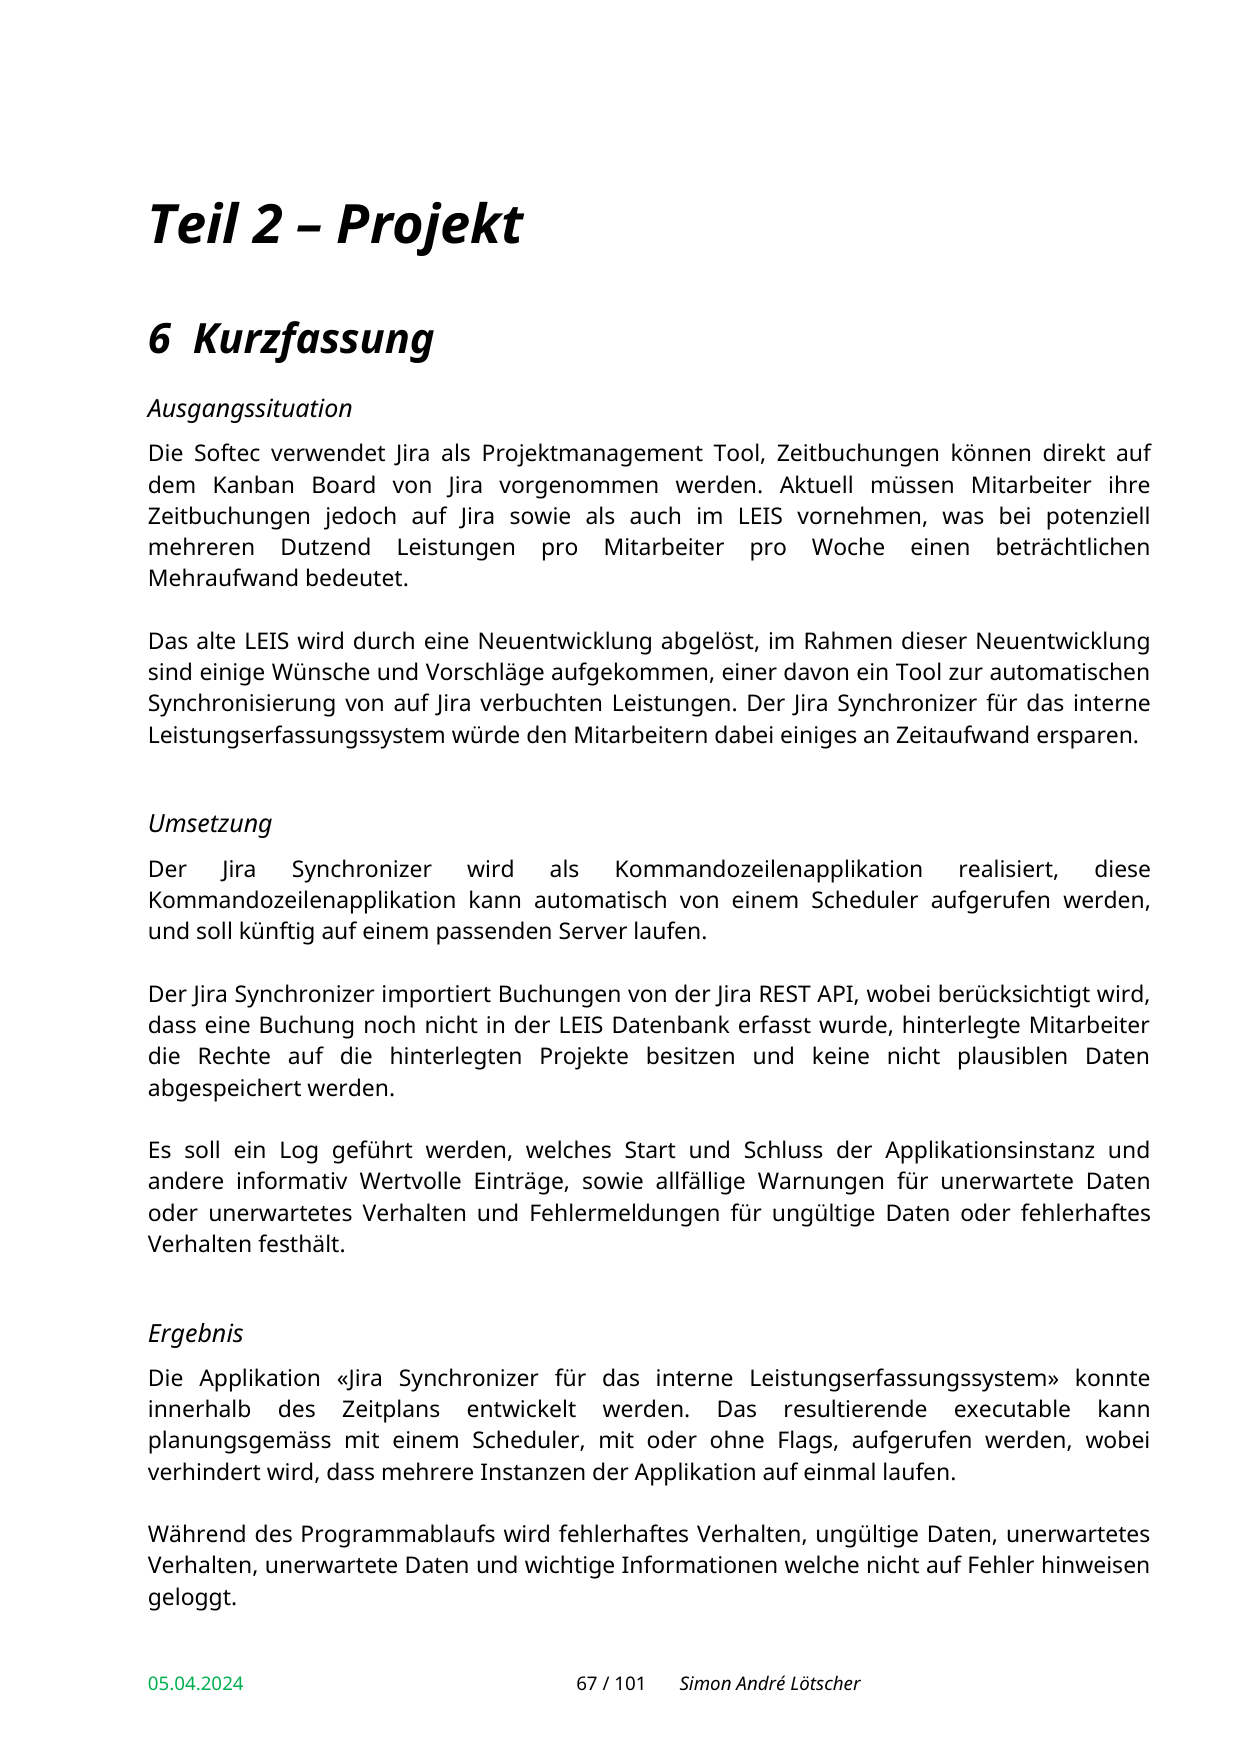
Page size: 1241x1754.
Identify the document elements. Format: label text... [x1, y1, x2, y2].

text Der Jira Synchronizer wird als Kommandozeilenapplikation realisiert, diese Kommandozeilenapplikation kann automatisch von einem Scheduler aufgerufen werden, und soll künftig auf einem passenden Server laufen. [148, 853, 1152, 946]
text Der Jira Synchronizer importiert Buchungen von der Jira REST API, wobei berücksichtigt wird, dass eine Buchung noch nicht in der LEIS Datenbank erfasst wurde, hinterlegte Mitarbeiter die Rechte auf die hinterlegten Projekte besitzen und keine nicht plausiblen Daten abgespeichert werden. [148, 978, 1152, 1103]
text Es soll ein Log geführt werden, welches Start und Schluss der Applikationsinstanz und andere informativ Wertvolle Einträge, sowie allfällige Warnungen für unerwartete Daten oder unerwartetes Verhalten und Fehlermeldungen für ungültige Daten oder fehlerhaftes Verhalten festhält. [148, 1134, 1152, 1259]
title Ausgangssituation [148, 391, 1152, 425]
text Die Applikation «Jira Synchronizer für das interne Leistungserfassungssystem» konnte innerhalb des Zeitplans entwickelt werden. Das resultierende executable kann planungsgemäss mit einem Scheduler, mit oder ohne Flags, aufgerufen werden, wobei verhindert wird, dass mehrere Instanzen der Applikation auf einmal laufen. [148, 1362, 1152, 1487]
text Die Softec verwendet Jira als Projektmanagement Tool, Zeitbuchungen können direkt auf dem Kanban Board von Jira vorgenommen werden. Aktuell müssen Mitarbeiter ihre Zeitbuchungen jedoch auf Jira sowie als auch im LEIS vornehmen, was bei potenziell mehreren Dutzend Leistungen pro Mitarbeiter pro Woche einen beträchtlichen Mehraufwand bedeutet. [148, 437, 1152, 594]
title Umsetzung [148, 806, 1152, 840]
text Teil 2 – Projekt [148, 185, 1152, 259]
text Kurzfassung [148, 309, 1152, 366]
title Ergebnis [148, 1315, 1152, 1349]
text Das alte LEIS wird durch eine Neuentwicklung abgelöst, im Rahmen dieser Neuentwicklung sind einige Wünsche und Vorschläge aufgekommen, einer davon ein Tool zur automatischen Synchronisierung von auf Jira verbuchten Leistungen. Der Jira Synchronizer für das interne Leistungserfassungssystem würde den Mitarbeitern dabei einiges an Zeitaufwand ersparen. [148, 625, 1152, 750]
text Während des Programmablaufs wird fehlerhaftes Verhalten, ungültige Daten, unerwartetes Verhalten, unerwartete Daten und wichtige Informationen welche nicht auf Fehler hinweisen geloggt. [148, 1518, 1152, 1612]
